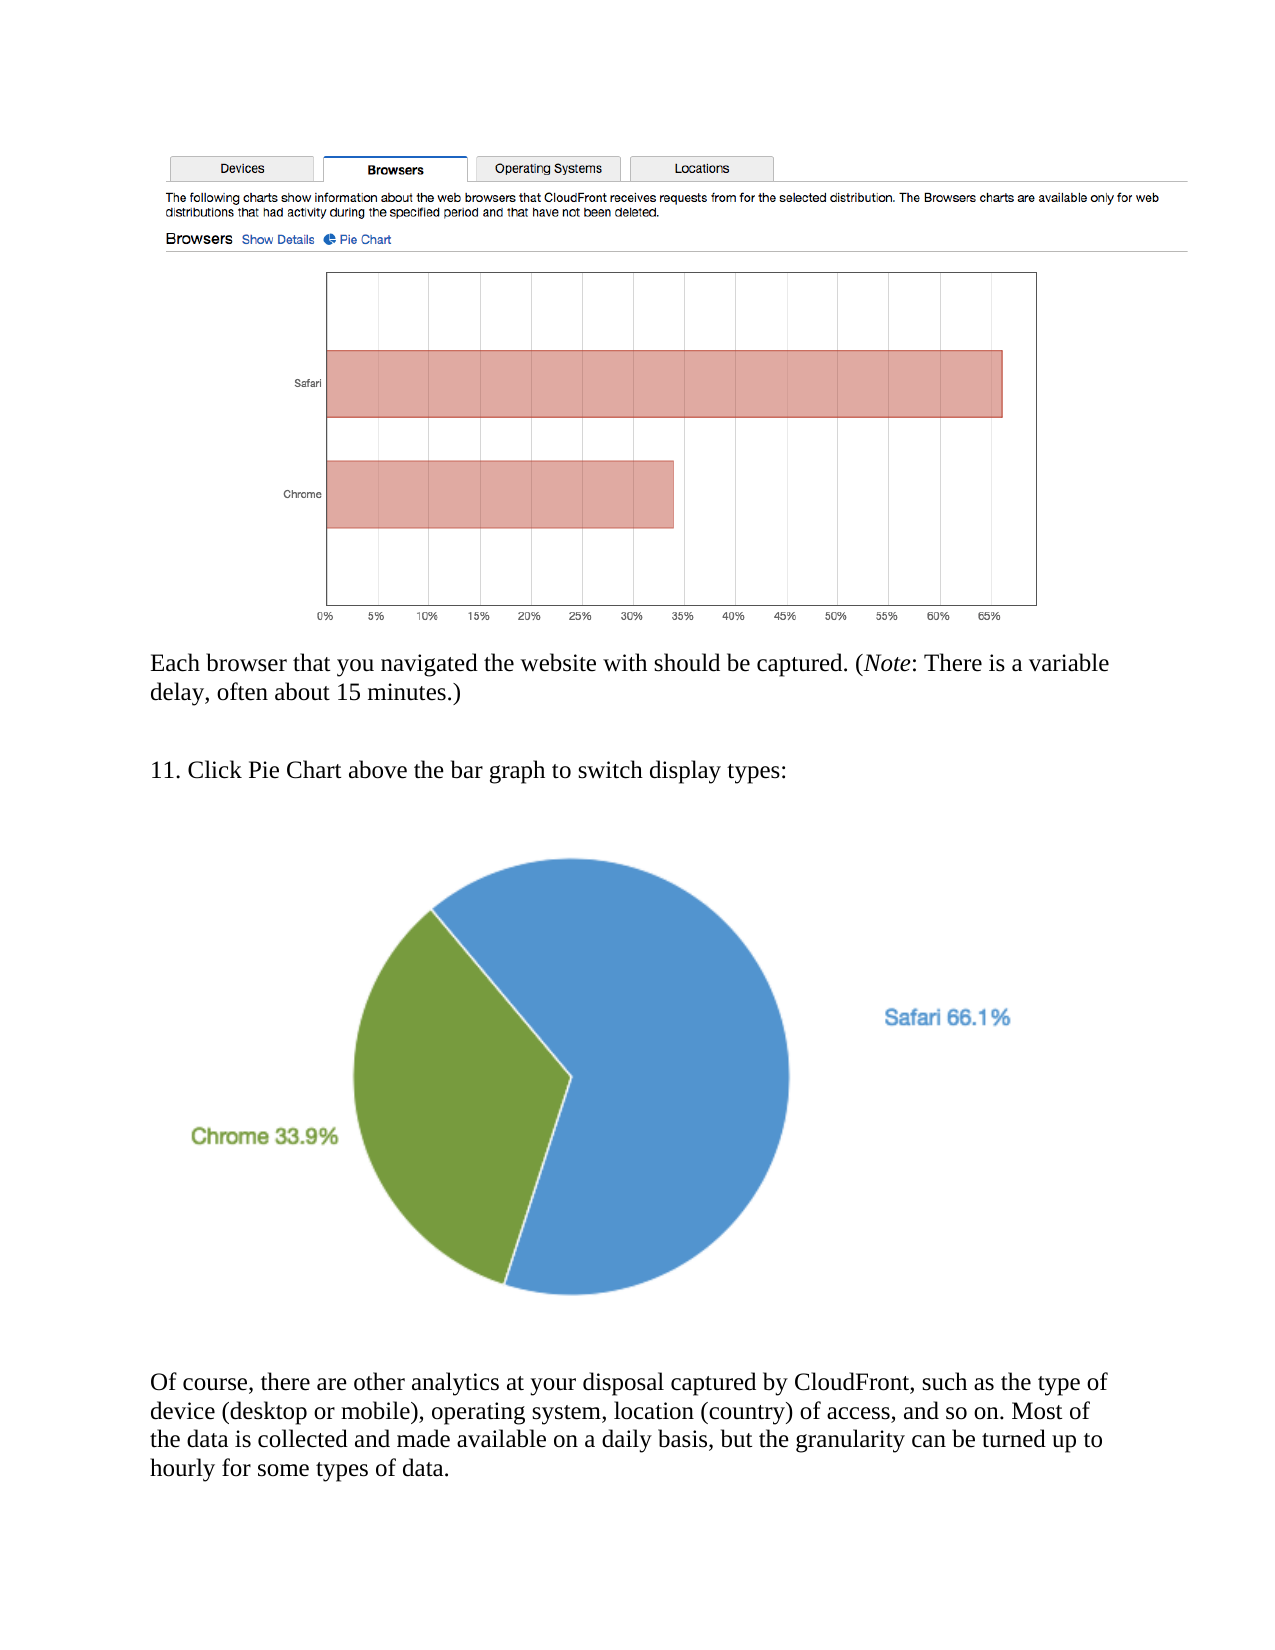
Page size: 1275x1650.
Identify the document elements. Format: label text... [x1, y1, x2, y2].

picture [150, 150, 1188, 638]
text Of course, there are other analytics at your disposal captured by CloudFront, such as the type of device (desktop or mobile), operating system, location (country) of access, and so on. Most of the data is collected and made available on a daily basis, but the granularity can be turned up to hourly for some types of data. [150, 1367, 1125, 1482]
text 11. Click Pie Chart above the bar graph to switch display types: [150, 755, 1125, 784]
text Each browser that you navigated the website with should be captured. (Note: There is a variable delay, often about 15 minutes.) [150, 648, 1125, 705]
picture [150, 794, 1084, 1357]
